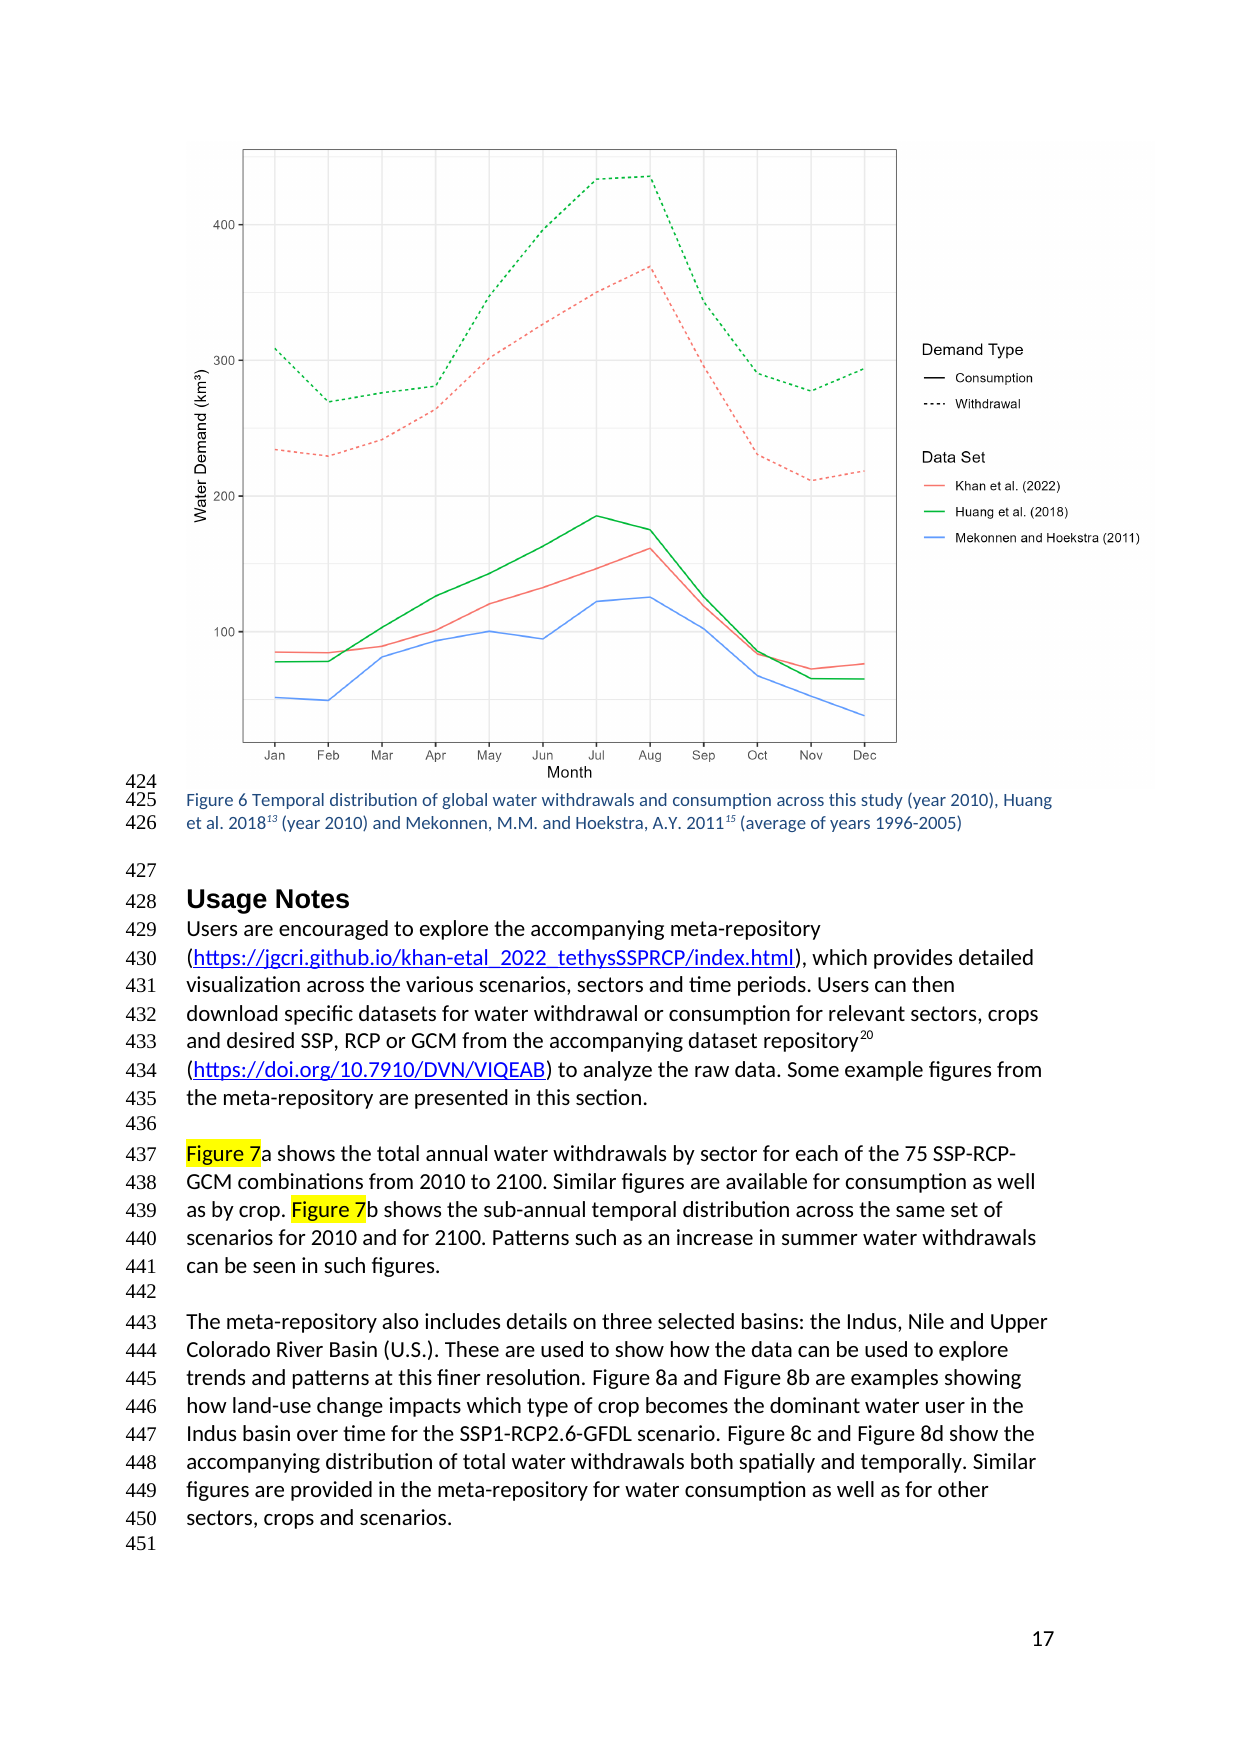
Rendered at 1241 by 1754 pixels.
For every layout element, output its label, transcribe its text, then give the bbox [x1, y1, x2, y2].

text Figure 7a shows the total annual water withdrawals by sector for each of the 75 SSP-RCP-GCM combinations from 2010 to 2100. Similar figures are available for consumption as well as by crop. Figure 7b shows the sub-annual temporal distribution across the same set of scenarios for 2010 and for 2100. Patterns such as an increase in summer water withdrawals can be seen in such figures. [186, 1139, 1054, 1279]
subtitle Usage Notes [186, 883, 1054, 914]
picture [186, 141, 1156, 789]
text Users are encouraged to explore the accompanying meta-repository (https://jgcri.github.io/khan-etal_2022_tethysSSPRCP/index.html), which provides detailed visualization across the various scenarios, sectors and time periods. Users can then download specific datasets for water withdrawal or consumption for relevant sectors, crops and desired SSP, RCP or GCM from the accompanying dataset repository20 (https://doi.org/10.7910/DVN/VIQEAB) to analyze the raw data. Some example figures from the meta-repository are presented in this section. [186, 914, 1054, 1111]
text Figure 6 Temporal distribution of global water withdrawals and consumption across this study (year 2010), Huang et al. 201813 (year 2010) and Mekonnen, M.M. and Hoekstra, A.Y. 201115 (average of years 1996-2005) [186, 789, 1054, 834]
text The meta-repository also includes details on three selected basins: the Indus, Nile and Upper Colorado River Basin (U.S.). These are used to show how the data can be used to explore trends and patterns at this finer resolution. Figure 8a and Figure 8b are examples showing how land-use change impacts which type of crop becomes the dominant water user in the Indus basin over time for the SSP1-RCP2.6-GFDL scenario. Figure 8c and Figure 8d show the accompanying distribution of total water withdrawals both spatially and temporally. Similar figures are provided in the meta-repository for water consumption as well as for other sectors, crops and scenarios. [186, 1307, 1054, 1531]
